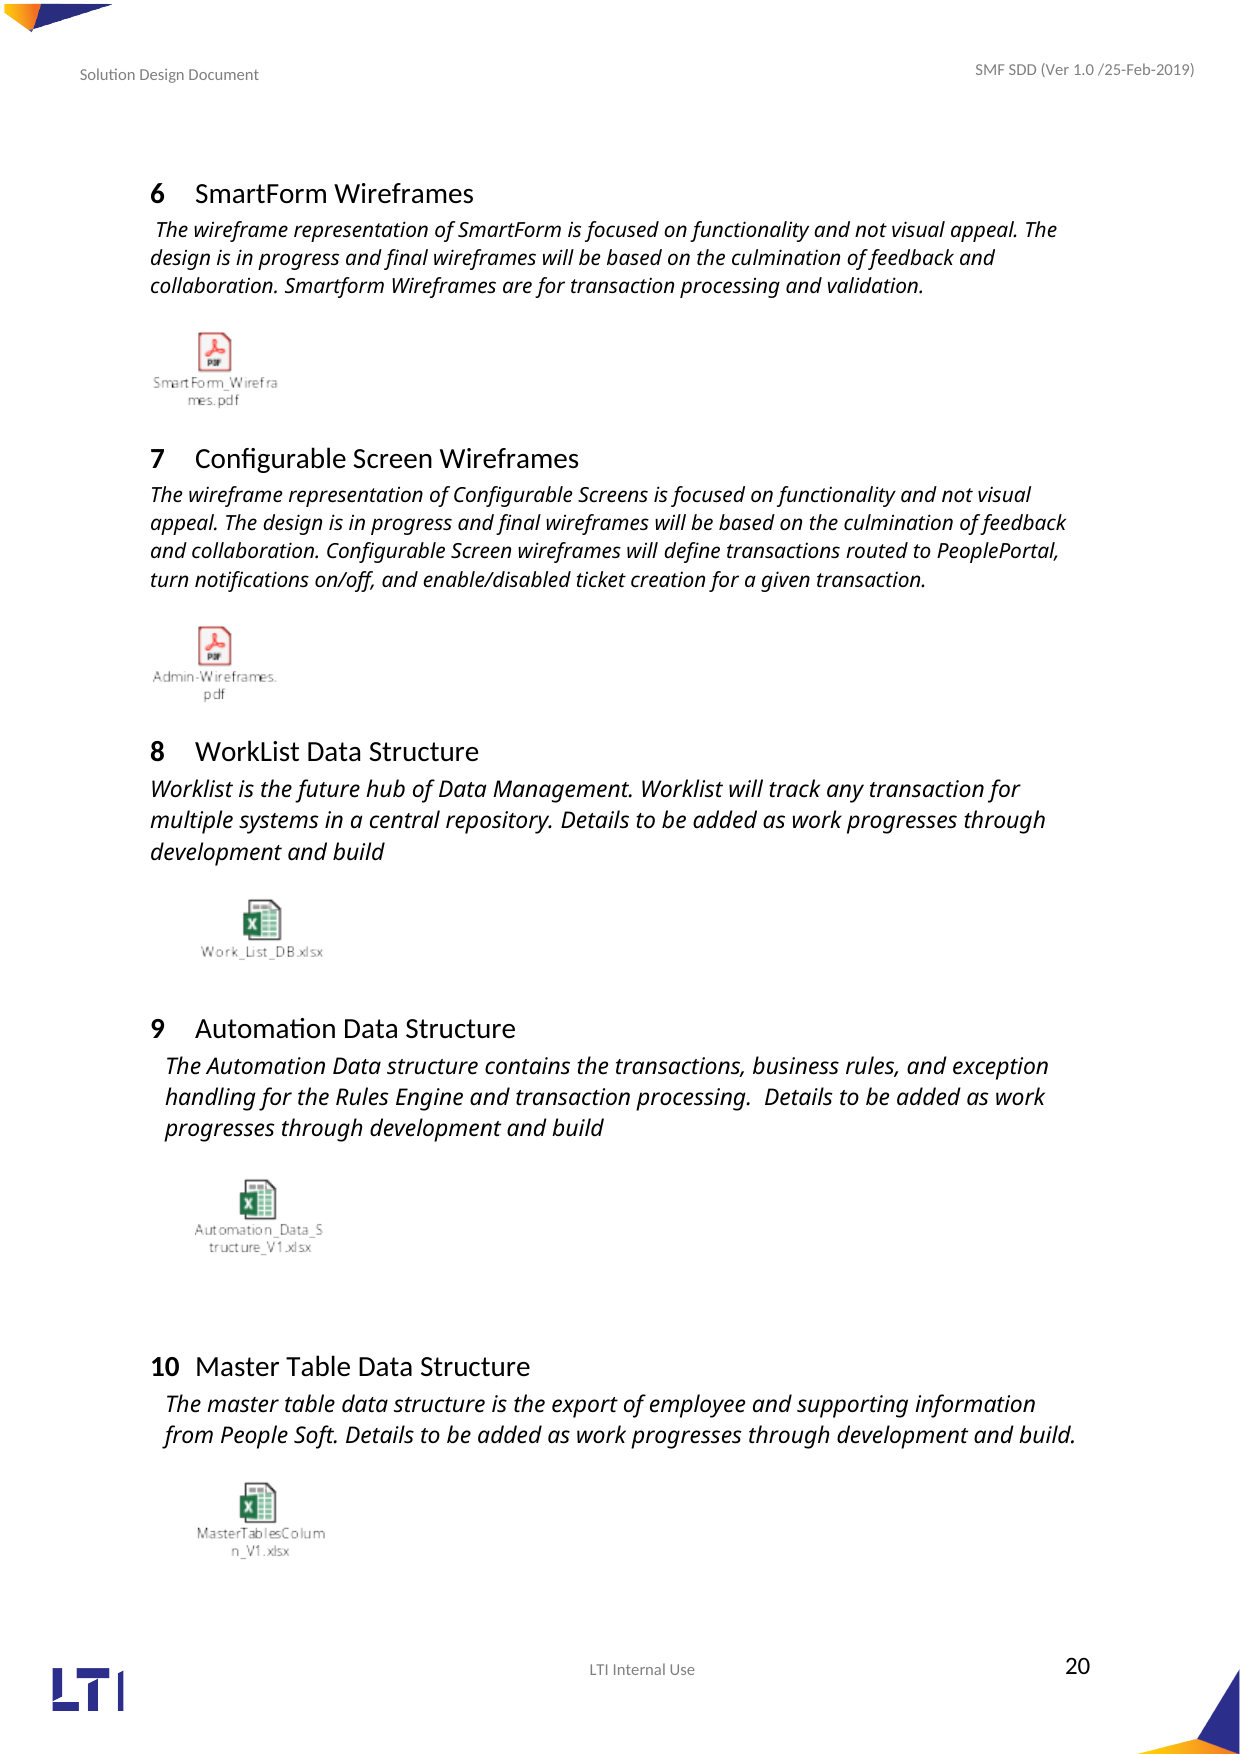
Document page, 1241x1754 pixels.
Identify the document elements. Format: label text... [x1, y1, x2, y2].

picture [52, 1668, 124, 1711]
text Worklist is the future hub of Data Management. Worklist will track any transaction for multiple systems in a central repository. Details to be added as work progresses through development and build [150, 773, 1090, 867]
subtitle SmartForm Wireframes [150, 175, 1090, 211]
text The wireframe representation of SmartForm is focused on functionality and not visual appeal. The design is in progress and final wireframes will be based on the culmination of feedback and collaboration. Smartform Wireframes are for transaction processing and validation. [150, 215, 1090, 300]
picture [1134, 1670, 1241, 1754]
subtitle Automation Data Structure [150, 1010, 1090, 1046]
subtitle Configurable Screen Wireframes [150, 440, 1090, 476]
text The Automation Data structure contains the transactions, business rules, and exception handling for the Rules Engine and transaction processing. Details to be added as work progresses through development and build [165, 1050, 1090, 1143]
picture [4, 0, 113, 100]
text The master table data structure is the export of employee and supporting information from People Soft. Details to be added as work progresses through development and build. [165, 1388, 1090, 1450]
text The wireframe representation of Configurable Screens is focused on functionality and not visual appeal. The design is in progress and final wireframes will be based on the culmination of feedback and collaboration. Configurable Screen wireframes will define transactions routed to PeoplePortal, turn notifications on/off, and enable/disabled ticket creation for a given transaction. [150, 480, 1090, 593]
subtitle Master Table Data Structure [150, 1348, 1090, 1384]
subtitle WorkList Data Structure [150, 733, 1090, 769]
